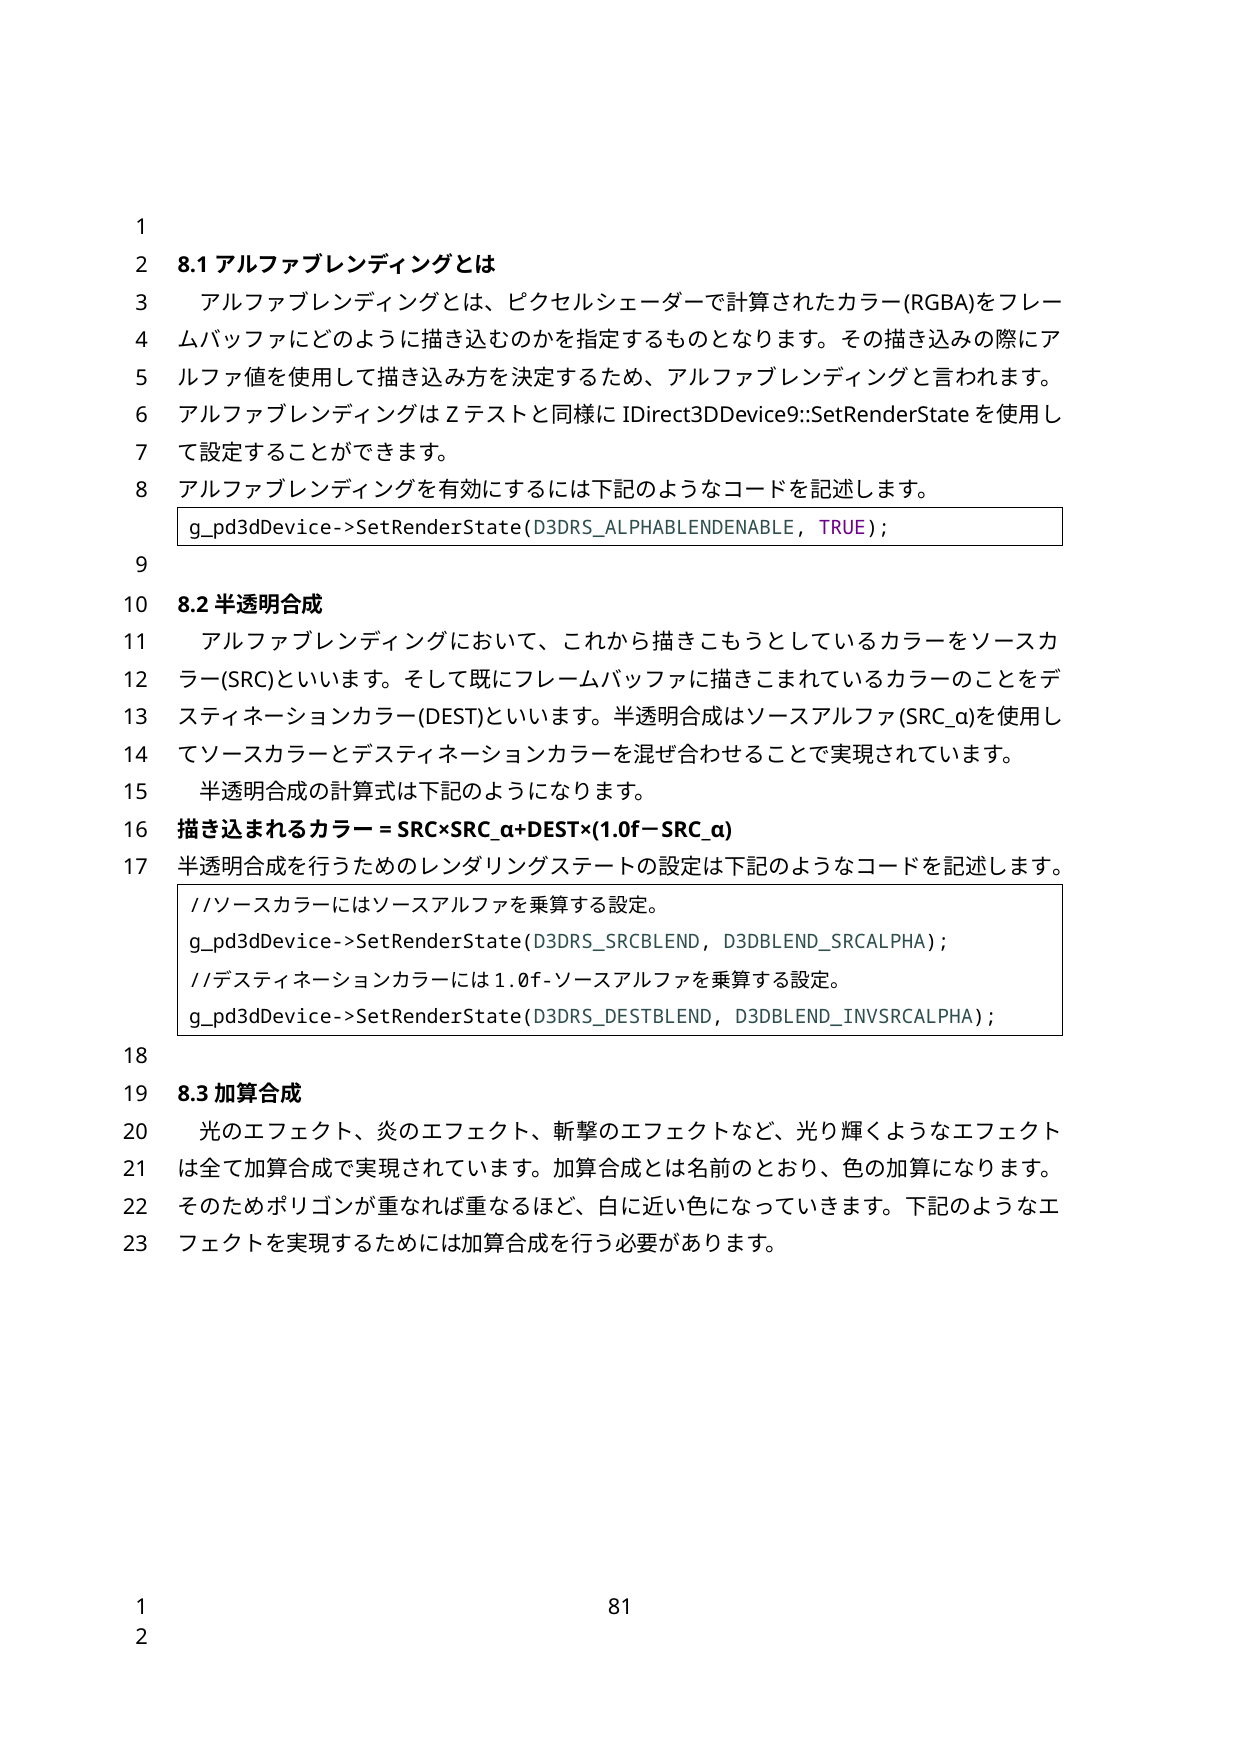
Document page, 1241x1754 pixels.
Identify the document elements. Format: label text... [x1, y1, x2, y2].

text アルファブレンディングにおいて、これから描きこもうとしているカラーをソースカラー(SRC)といいます。そして既にフレームバッファに描きこまれているカラーのことをデスティネーションカラー(DEST)といいます。半透明合成はソースアルファ(SRC_α)を使用してソースカラーとデスティネーションカラーを混ぜ合わせることで実現されています。 [177, 621, 1063, 771]
text 8.3 加算合成 [177, 1073, 1063, 1111]
text 半透明合成の計算式は下記のようになります。 [177, 771, 1063, 809]
text 8.1 アルファブレンディングとは [177, 244, 1063, 282]
text アルファブレンディングとは、ピクセルシェーダーで計算されたカラー(RGBA)をフレームバッファにどのように描き込むのかを指定するものとなります。その描き込みの際にアルファ値を使用して描き込み方を決定するため、アルファブレンディングと言われます。アルファブレンディングはZテストと同様にIDirect3DDevice9::SetRenderStateを使用して設定することができます。 [177, 282, 1063, 469]
text 8.2 半透明合成 [177, 584, 1063, 621]
text 描き込まれるカラー = SRC×SRC_α+DEST×(1.0f－SRC_α) [177, 809, 1063, 846]
text 光のエフェクト、炎のエフェクト、斬撃のエフェクトなど、光り輝くようなエフェクトは全て加算合成で実現されています。加算合成とは名前のとおり、色の加算になります。そのためポリゴンが重なれば重なるほど、白に近い色になっていきます。下記のようなエフェクトを実現するためには加算合成を行う必要があります。 [177, 1111, 1063, 1261]
text アルファブレンディングを有効にするには下記のようなコードを記述します。 [177, 469, 1063, 507]
table_header //ソースカラーにはソースアルファを乗算する設定。 g_pd3dDevice->SetRenderState(D3DRS_SRCBLEND, D3DBLEND_SRCALPHA); //デスティネーションカラーには1.0f-ソースアルファを乗算する設定。 g_pd3dDevice->SetRenderState(D3DRS_DESTBLEND, D3DBLEND_INVSRCALPHA); [178, 885, 1062, 1035]
table_header g_pd3dDevice->SetRenderState(D3DRS_ALPHABLENDENABLE, TRUE); [178, 508, 1062, 545]
text 半透明合成を行うためのレンダリングステートの設定は下記のようなコードを記述します。 [177, 846, 1063, 884]
